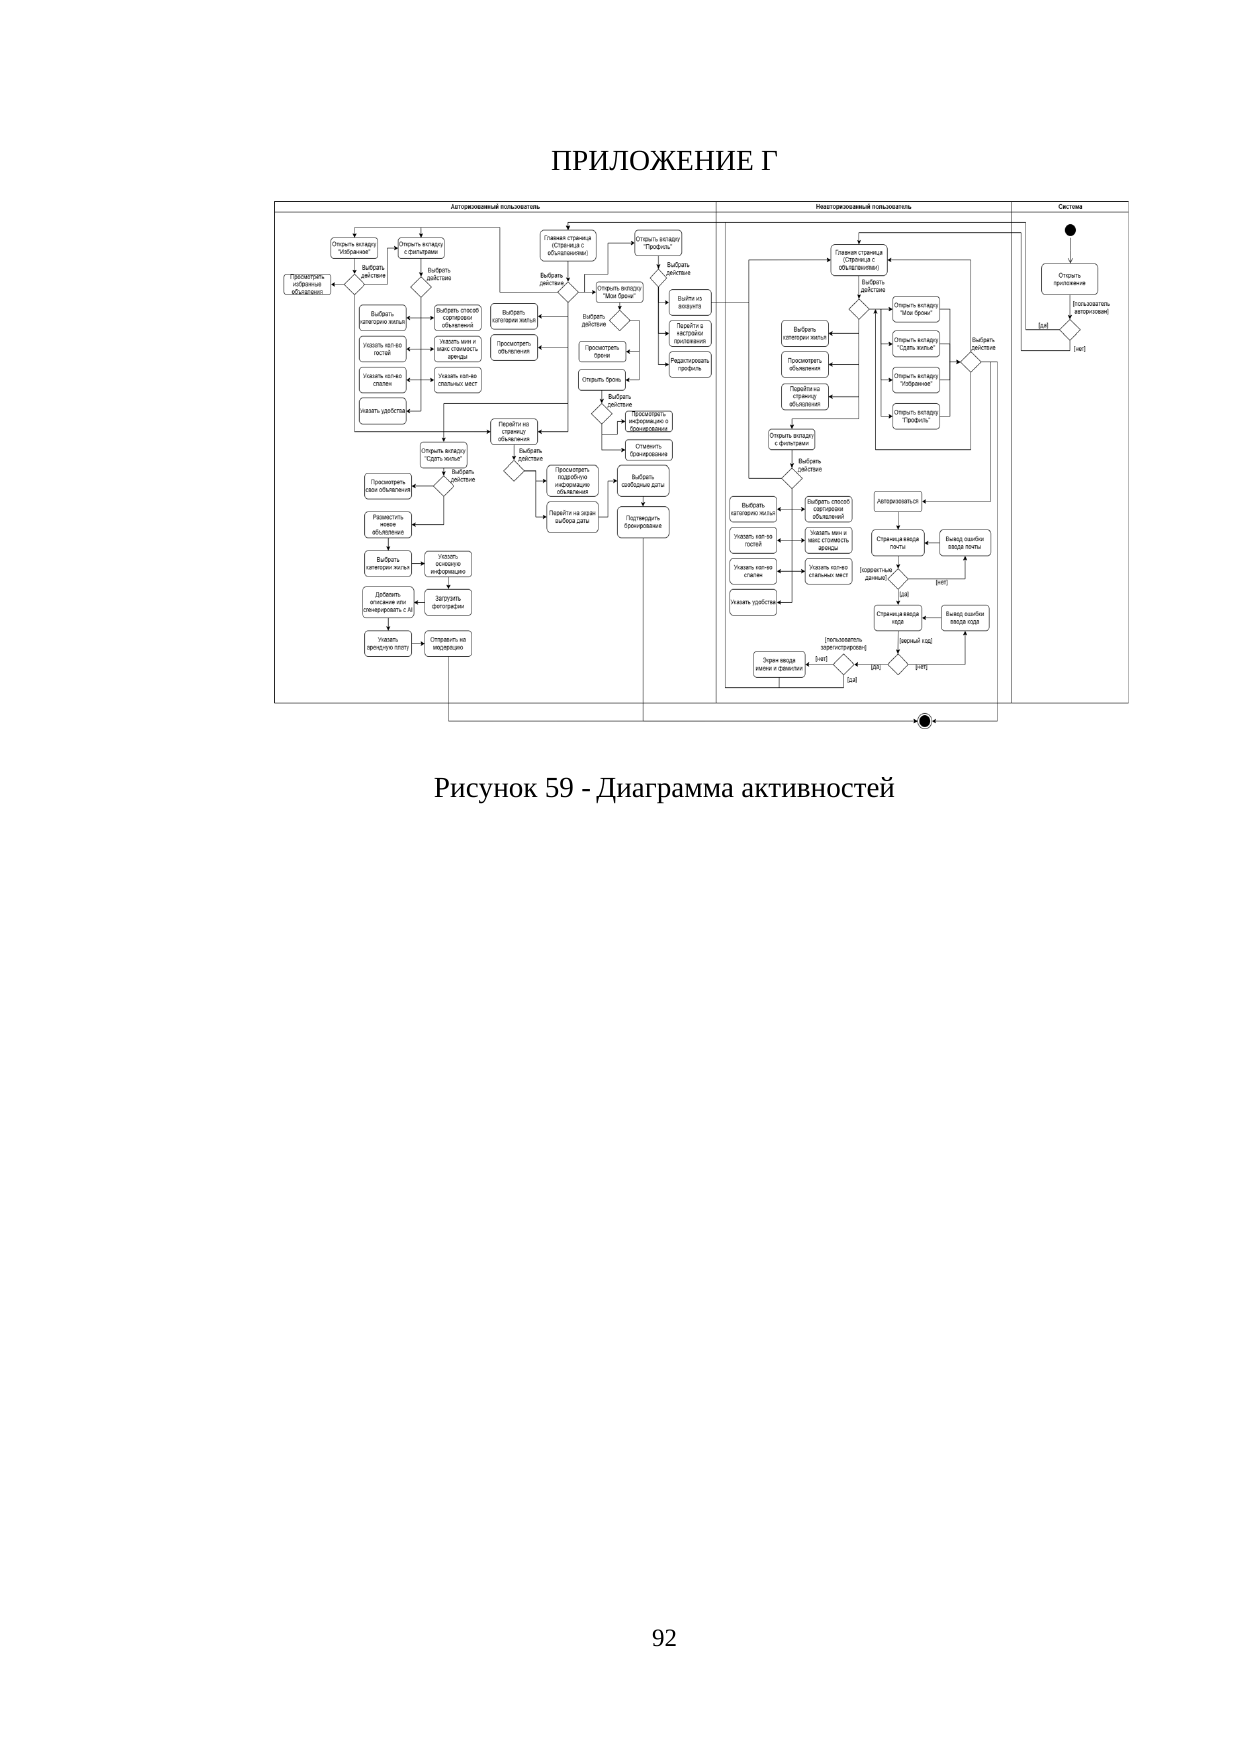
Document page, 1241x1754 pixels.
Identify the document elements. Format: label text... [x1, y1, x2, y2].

picture [274, 201, 1129, 729]
text Диаграмма активностей [177, 771, 1152, 804]
text ПРИЛОЖЕНИЕ Г [177, 143, 1152, 177]
